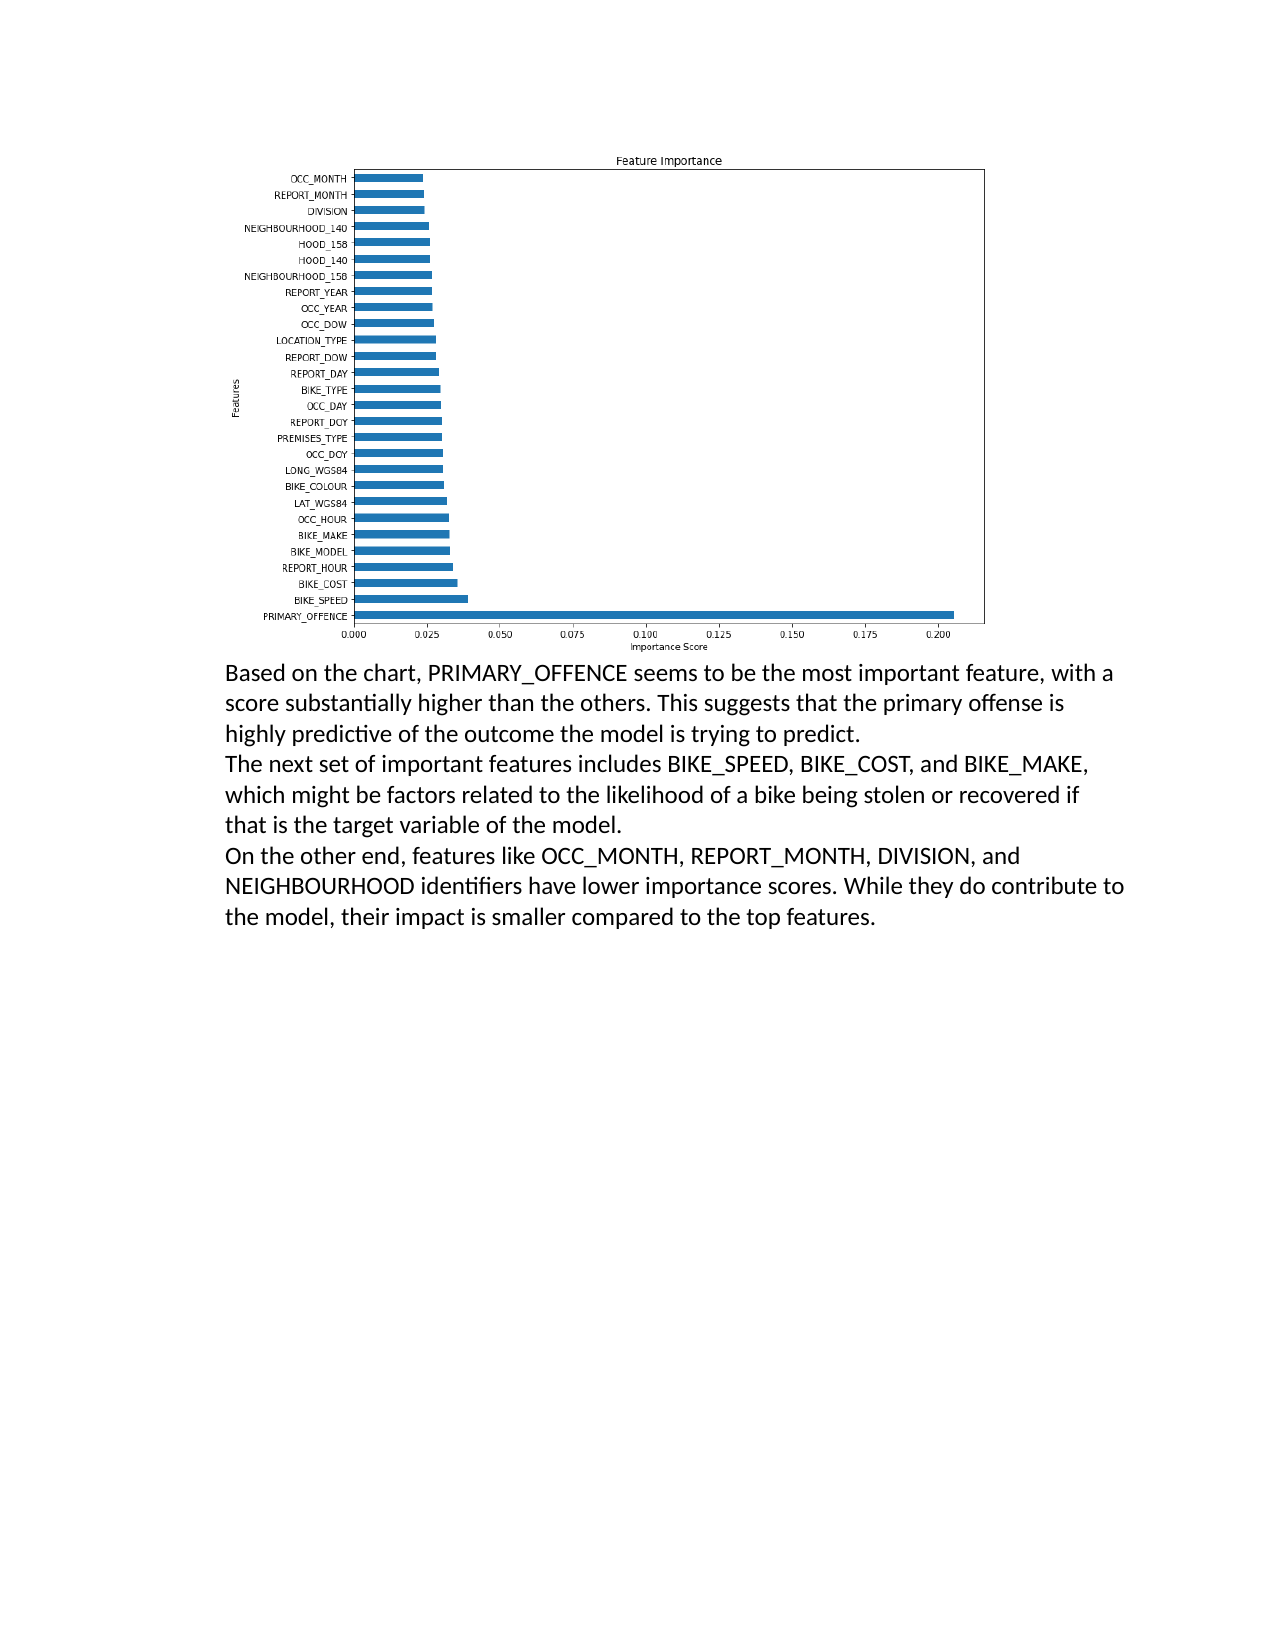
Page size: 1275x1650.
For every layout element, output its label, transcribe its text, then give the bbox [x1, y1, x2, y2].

picture [225, 150, 989, 657]
list Based on the chart, PRIMARY_OFFENCE seems to be the most important feature, with a score substantially higher than the others. This suggests that the primary offense is highly predictive of the outcome the model is trying to predict. [225, 657, 1125, 748]
list On the other end, features like OCC_MONTH, REPORT_MONTH, DIVISION, and NEIGHBOURHOOD identifiers have lower importance scores. While they do contribute to the model, their impact is smaller compared to the top features. [225, 840, 1125, 931]
list The next set of important features includes BIKE_SPEED, BIKE_COST, and BIKE_MAKE, which might be factors related to the likelihood of a bike being stolen or recovered if that is the target variable of the model. [225, 748, 1125, 840]
